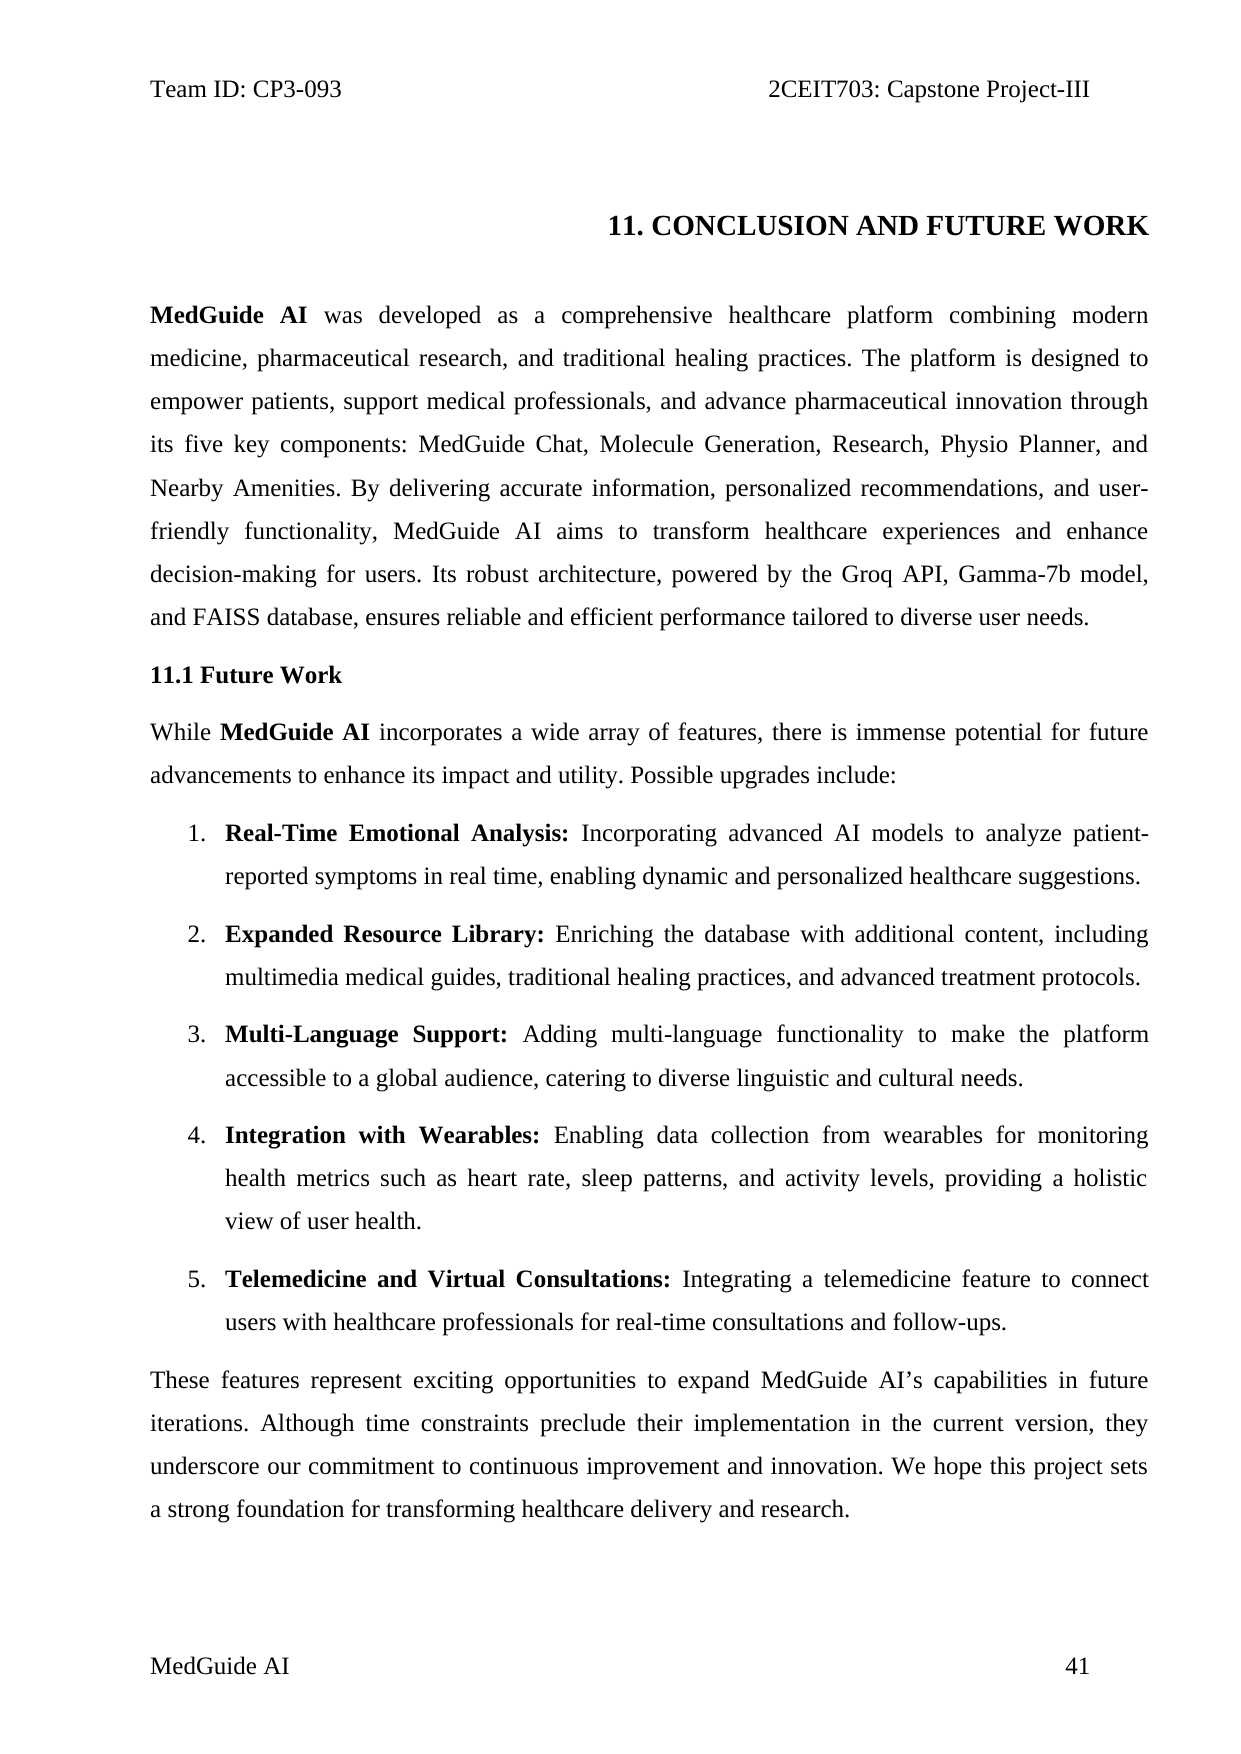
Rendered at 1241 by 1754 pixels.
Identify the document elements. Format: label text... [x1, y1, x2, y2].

text While MedGuide AI incorporates a wide array of features, there is immense potential for future advancements to enhance its impact and utility. Possible upgrades include: [150, 717, 1149, 789]
text MedGuide AI was developed as a comprehensive healthcare platform combining modern medicine, pharmaceutical research, and traditional healing practices. The platform is designed to empower patients, support medical professionals, and advance pharmaceutical innovation through its five key components: MedGuide Chat, Molecule Generation, Research, Physio Planner, and Nearby Amenities. By delivering accurate information, personalized recommendations, and user-friendly functionality, MedGuide AI aims to transform healthcare experiences and enhance decision-making for users. Its robust architecture, powered by the Groq API, Gamma-7b model, and FAISS database, ensures reliable and efficient performance tailored to diverse user needs. [150, 300, 1149, 631]
list Expanded Resource Library: Enriching the database with additional content, including multimedia medical guides, traditional healing practices, and advanced treatment protocols. [187, 919, 1149, 991]
list Integration with Wearables: Enabling data collection from wearables for monitoring health metrics such as heart rate, sleep patterns, and activity levels, providing a holistic view of user health. [187, 1120, 1149, 1235]
list Real-Time Emotional Analysis: Incorporating advanced AI models to analyze patient-reported symptoms in real time, enabling dynamic and personalized healthcare suggestions. [187, 818, 1149, 890]
list Telemedicine and Virtual Consultations: Integrating a telemedicine feature to connect users with healthcare professionals for real-time consultations and follow-ups. [187, 1264, 1149, 1336]
text These features represent exciting opportunities to expand MedGuide AI’s capabilities in future iterations. Although time constraints preclude their implementation in the current version, they underscore our commitment to continuous improvement and innovation. We hope this project sets a strong foundation for transforming healthcare delivery and research. [150, 1365, 1149, 1523]
text 11.1 Future Work [150, 660, 1149, 688]
subtitle 11. CONCLUSION AND FUTURE WORK [150, 208, 1149, 242]
list Multi-Language Support: Adding multi-language functionality to make the platform accessible to a global audience, catering to diverse linguistic and cultural needs. [187, 1019, 1149, 1091]
